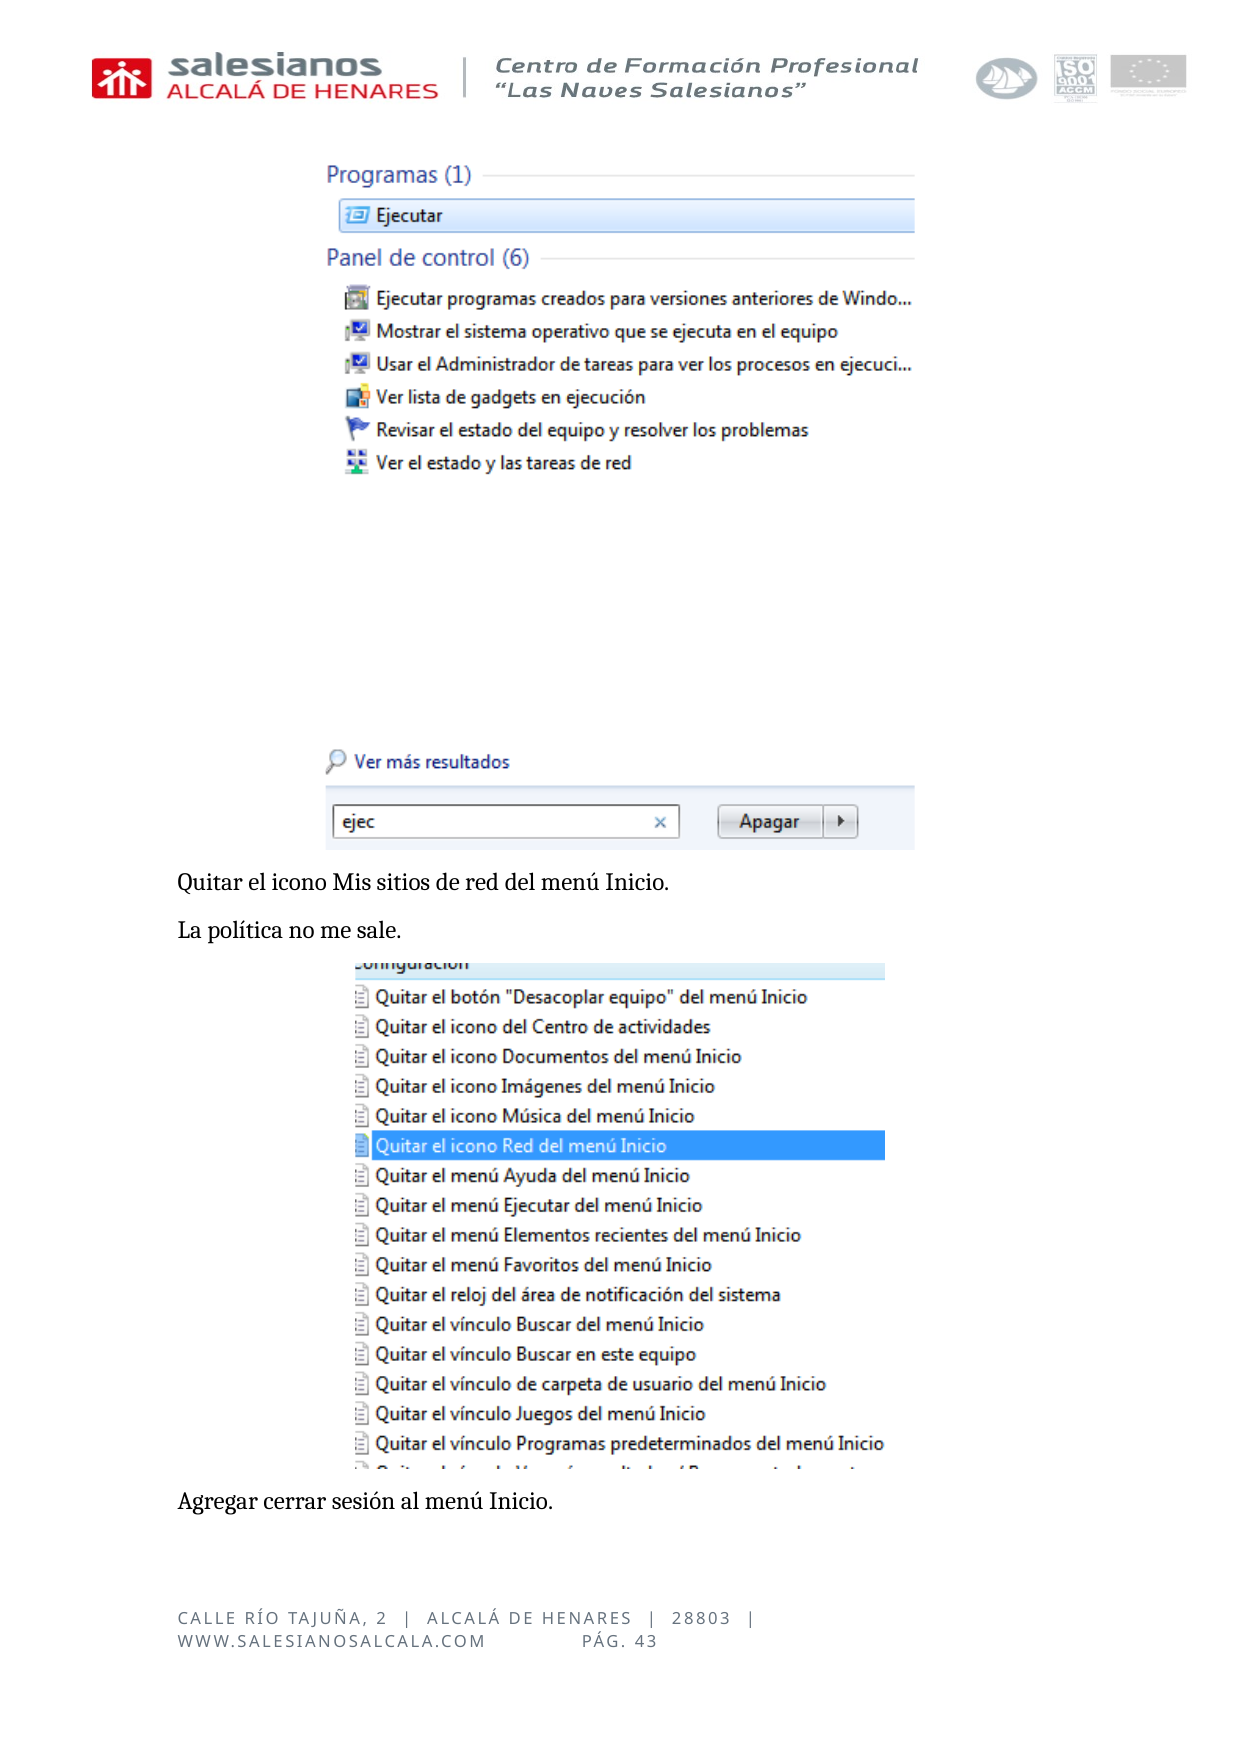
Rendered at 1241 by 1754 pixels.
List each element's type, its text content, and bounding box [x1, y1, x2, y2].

text Agregar cerrar sesión al menú Inicio. [177, 1487, 1063, 1516]
picture [325, 147, 915, 850]
text La política no me sale. [177, 916, 1063, 944]
text Quitar el icono Mis sitios de red del menú Inicio. [177, 868, 1063, 897]
picture [355, 963, 885, 1469]
